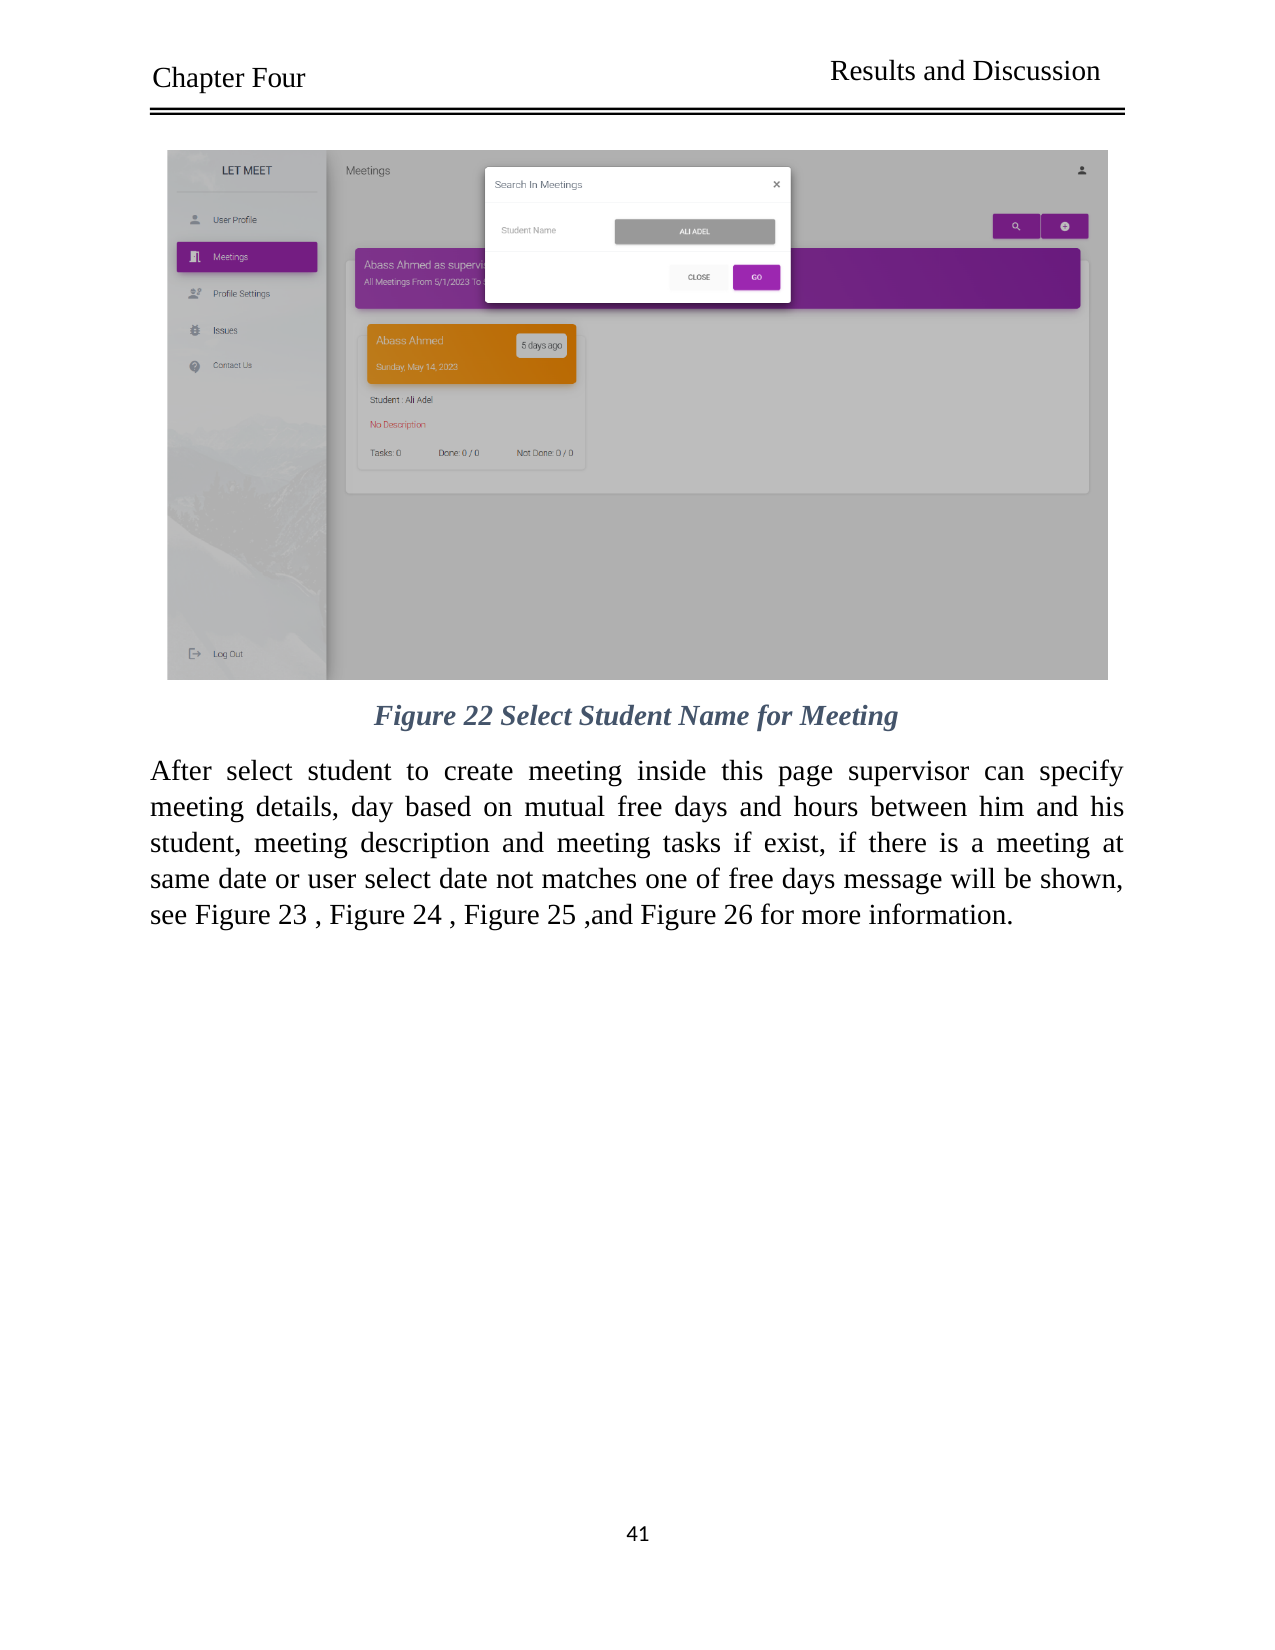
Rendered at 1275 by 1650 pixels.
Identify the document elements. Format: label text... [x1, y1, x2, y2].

text After select student to create meeting inside this page supervisor can specify meeting details, day based on mutual free days and hours between him and his student, meeting description and meeting tasks if exist, if there is a meeting at same date or user select date not matches one of free days message will be shown, see Figure 23 , Figure 24 , Figure 25 ,and Figure 26 for more information. [150, 753, 1125, 931]
text Figure 22 Select Student Name for Meeting [150, 698, 1125, 732]
picture [167, 150, 1108, 680]
